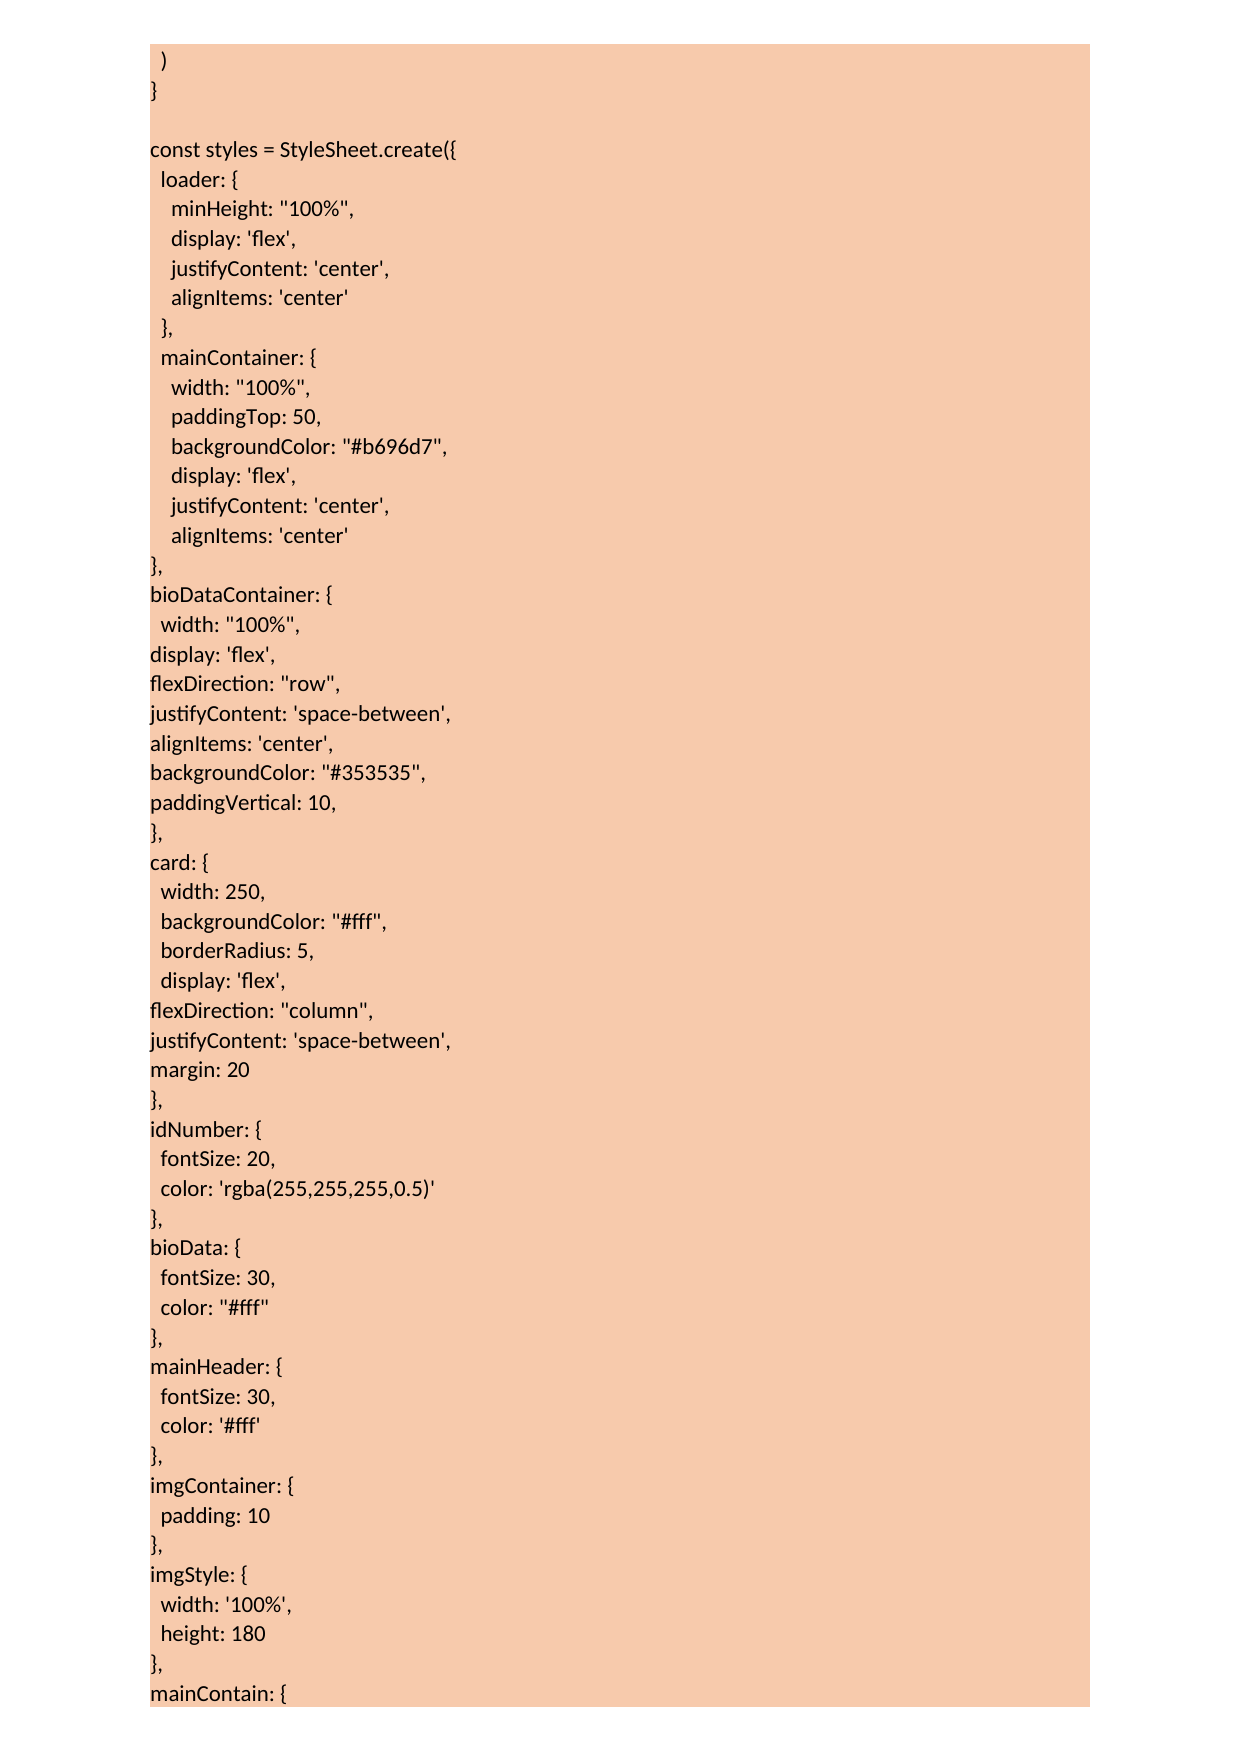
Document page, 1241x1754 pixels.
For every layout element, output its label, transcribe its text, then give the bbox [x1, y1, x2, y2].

text card: { [150, 846, 1090, 876]
text backgroundColor: "#fff", [150, 905, 1090, 935]
text display: 'flex', [150, 460, 1090, 490]
text }, [150, 1321, 1090, 1351]
text display: 'flex', [150, 965, 1090, 994]
text } [150, 74, 1090, 104]
text fontSize: 20, [150, 1143, 1090, 1172]
text justifyContent: 'space-between', [150, 697, 1090, 727]
text display: 'flex', [150, 222, 1090, 252]
text backgroundColor: "#353535", [150, 757, 1090, 787]
text }, [150, 1440, 1090, 1469]
text justifyContent: 'center', [150, 252, 1090, 282]
text bioData: { [150, 1232, 1090, 1262]
text }, [150, 1647, 1090, 1677]
text const styles = StyleSheet.create({ [150, 133, 1090, 163]
text loader: { [150, 163, 1090, 193]
text height: 180 [150, 1618, 1090, 1647]
text }, [150, 1529, 1090, 1558]
text }, [150, 816, 1090, 846]
text }, [150, 1083, 1090, 1113]
text justifyContent: 'space-between', [150, 1024, 1090, 1054]
text display: 'flex', [150, 638, 1090, 668]
text backgroundColor: "#b696d7", [150, 430, 1090, 460]
text }, [150, 1202, 1090, 1232]
text width: "100%", [150, 608, 1090, 638]
text borderRadius: 5, [150, 935, 1090, 965]
text ) [150, 44, 1090, 74]
text mainHeader: { [150, 1351, 1090, 1380]
text idNumber: { [150, 1113, 1090, 1143]
text imgContainer: { [150, 1469, 1090, 1499]
text alignItems: 'center' [150, 282, 1090, 312]
text width: 250, [150, 876, 1090, 905]
text paddingTop: 50, [150, 401, 1090, 430]
text mainContain: { [150, 1677, 1090, 1707]
text margin: 20 [150, 1054, 1090, 1083]
text imgStyle: { [150, 1558, 1090, 1588]
text alignItems: 'center', [150, 727, 1090, 757]
text width: "100%", [150, 371, 1090, 401]
text mainContainer: { [150, 341, 1090, 371]
text padding: 10 [150, 1499, 1090, 1529]
text color: 'rgba(255,255,255,0.5)' [150, 1172, 1090, 1202]
text justifyContent: 'center', [150, 490, 1090, 519]
text color: "#fff" [150, 1291, 1090, 1321]
text minHeight: "100%", [150, 193, 1090, 222]
text alignItems: 'center' [150, 519, 1090, 549]
text fontSize: 30, [150, 1380, 1090, 1410]
text bioDataContainer: { [150, 579, 1090, 608]
text fontSize: 30, [150, 1262, 1090, 1291]
text }, [150, 549, 1090, 579]
text width: '100%', [150, 1588, 1090, 1618]
text }, [150, 312, 1090, 341]
text paddingVertical: 10, [150, 787, 1090, 816]
text color: '#fff' [150, 1410, 1090, 1440]
text flexDirection: "row", [150, 668, 1090, 697]
text flexDirection: "column", [150, 994, 1090, 1024]
